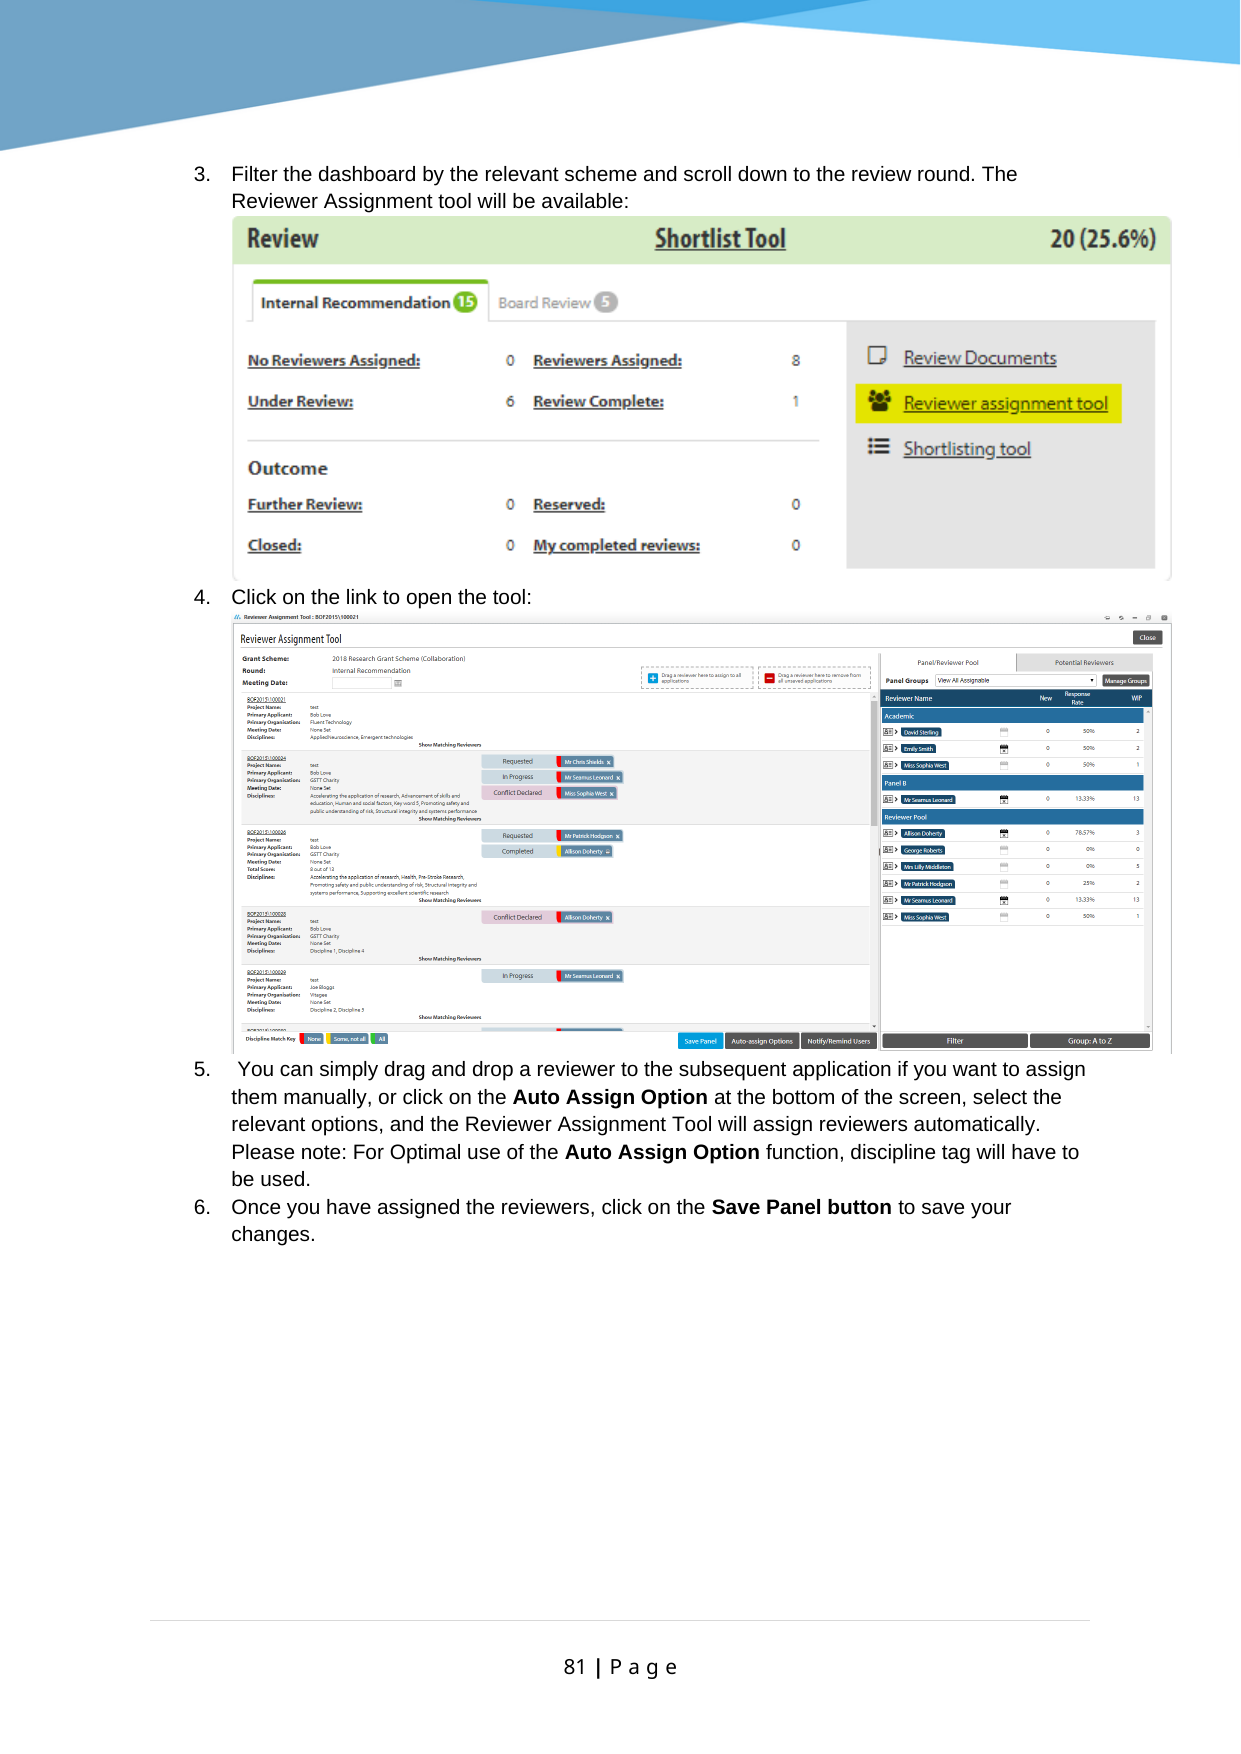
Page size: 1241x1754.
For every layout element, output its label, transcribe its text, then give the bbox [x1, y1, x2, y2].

list You can simply drag and drop a reviewer to the subsequent application if you want to assign them manually, or click on the Auto Assign Option at the bottom of the screen, select the relevant options, and the Reviewer Assignment Tool will assign reviewers automatically. Please note: For Optimal use of the Auto Assign Option function, discipline tag will have to be used. [194, 1057, 1090, 1191]
picture [231, 611, 1172, 1054]
picture [231, 216, 1172, 581]
list Once you have assigned the reviewers, click on the Save Panel button to save your changes. [194, 1194, 1090, 1246]
picture [0, 0, 1241, 158]
